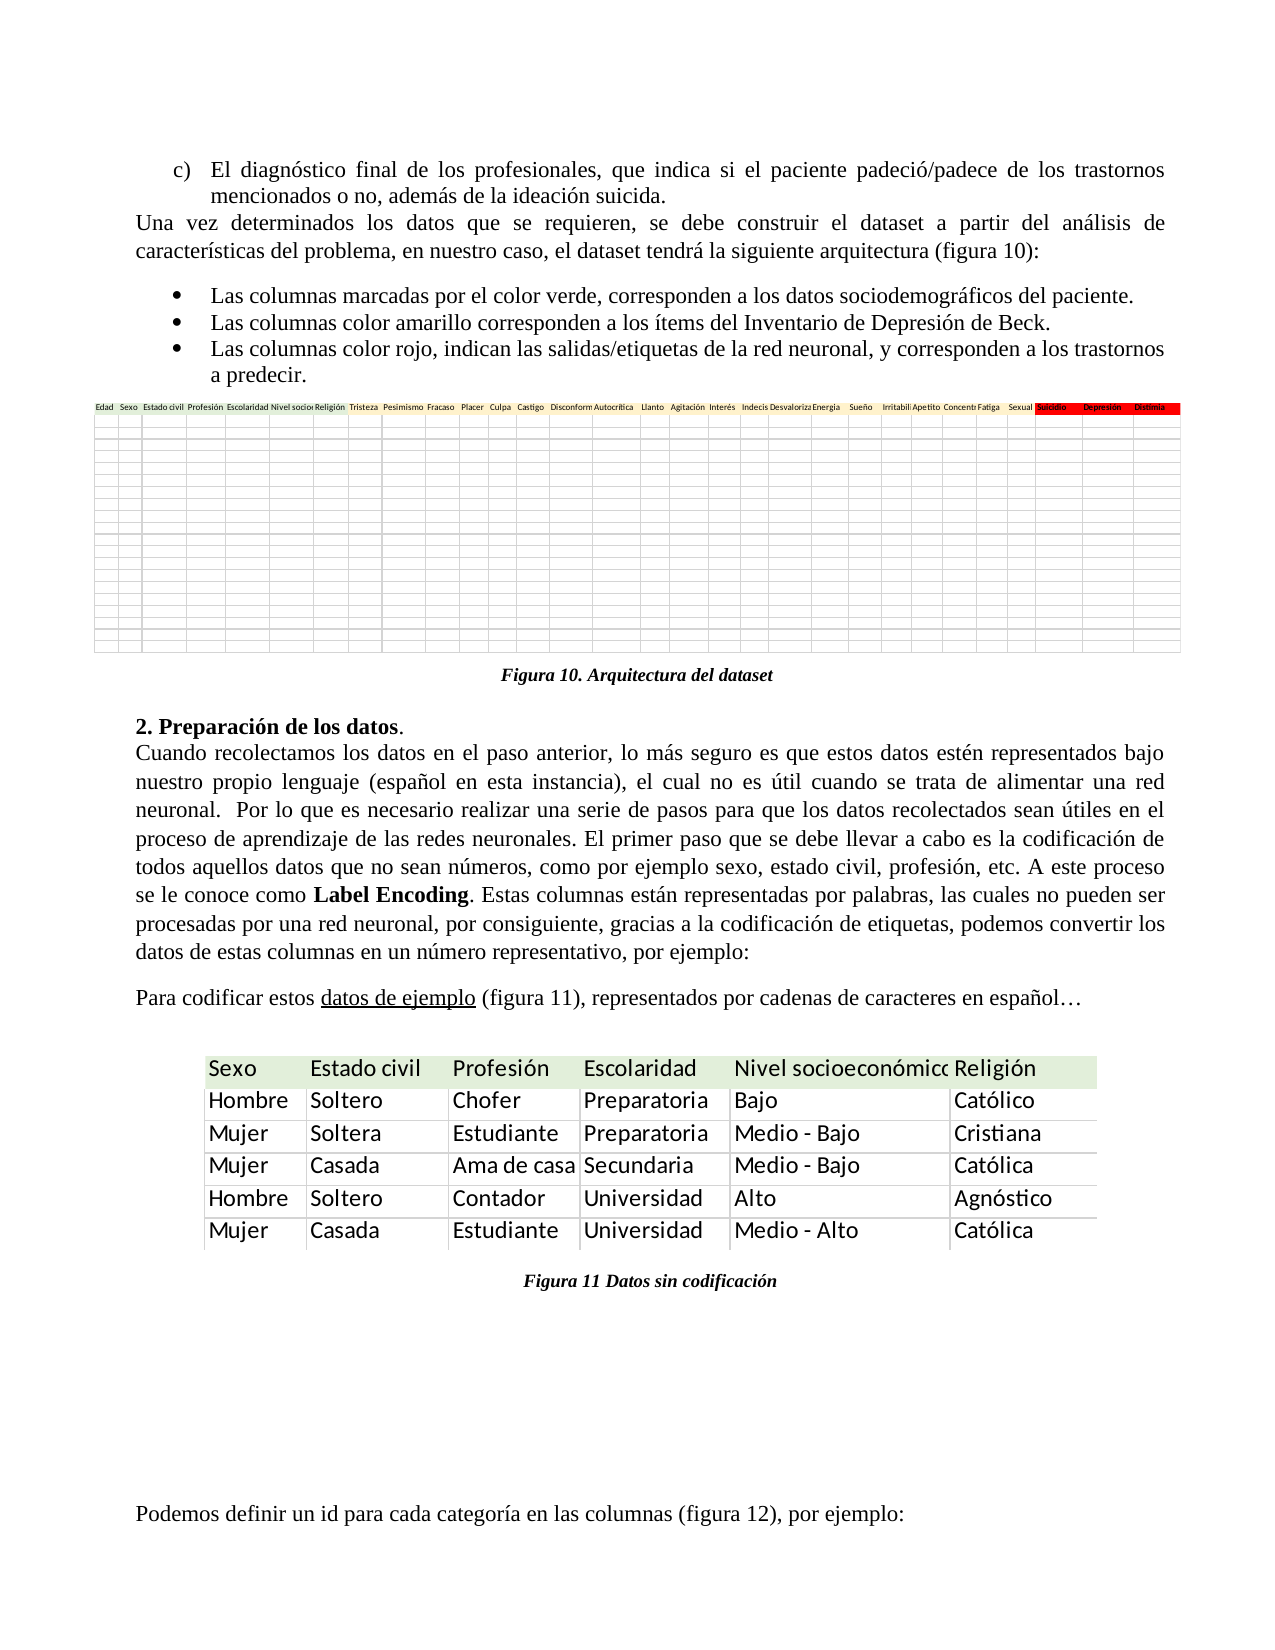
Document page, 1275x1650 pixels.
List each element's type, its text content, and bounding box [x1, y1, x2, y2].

list El diagnóstico final de los profesionales, que indica si el paciente padeció/padece de los trastornos mencionados o no, además de la ideación suicida. [173, 156, 1167, 209]
text Cuando recolectamos los datos en el paso anterior, lo más seguro es que estos datos estén representados bajo nuestro propio lenguaje (español en esta instancia), el cual no es útil cuando se trata de alimentar una red neuronal. Por lo que es necesario realizar una serie de pasos para que los datos recolectados sean útiles en el proceso de aprendizaje de las redes neuronales. El primer paso que se debe llevar a cabo es la codificación de todos aquellos datos que no sean números, como por ejemplo sexo, estado civil, profesión, etc. A este proceso se le conoce como Label Encoding. Estas columnas están representadas por palabras, las cuales no pueden ser procesadas por una red neuronal, por consiguiente, gracias a la codificación de etiquetas, podemos convertir los datos de estas columnas en un número representativo, por ejemplo: [135, 739, 1167, 965]
text Podemos definir un id para cada categoría en las columnas (figura 12), por ejemplo: [135, 1500, 1167, 1526]
list Las columnas marcadas por el color verde, corresponden a los datos sociodemográficos del paciente. [173, 282, 1167, 309]
list Las columnas color amarillo corresponden a los ítems del Inventario de Depresión de Beck. [173, 309, 1167, 335]
text Figura 11 Datos sin codificación [135, 1270, 1167, 1292]
text Para codificar estos datos de ejemplo (figura 11), representados por cadenas de caracteres en español… [135, 983, 1167, 1010]
subtitle 2. Preparación de los datos. [135, 713, 1167, 739]
subtitle Las columnas color rojo, indican las salidas/etiquetas de la red neuronal, y corresponden a los trastornos a predecir. [173, 335, 1167, 388]
text Una vez determinados los datos que se requieren, se debe construir el dataset a partir del análisis de características del problema, en nuestro caso, el dataset tendrá la siguiente arquitectura (figura 10): [135, 209, 1167, 264]
